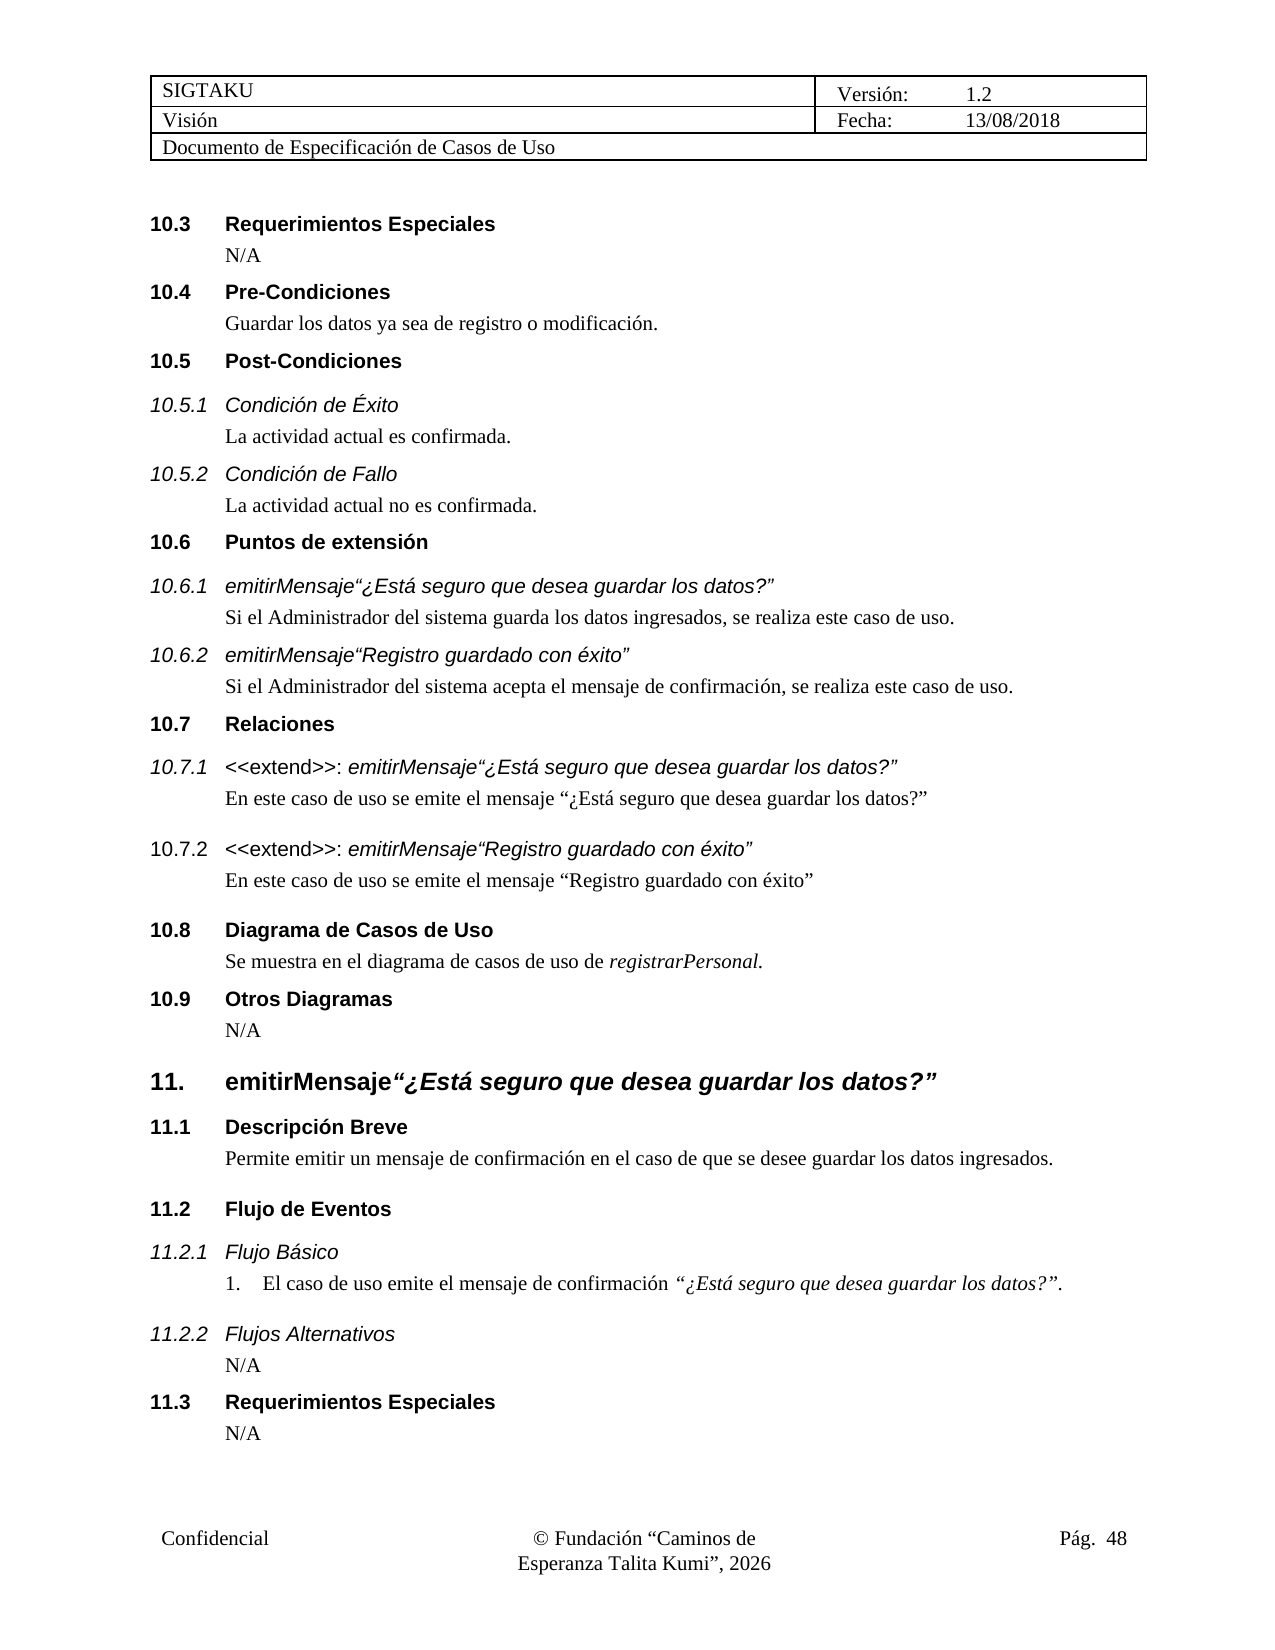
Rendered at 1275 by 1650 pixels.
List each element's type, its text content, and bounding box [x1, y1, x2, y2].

text Permite emitir un mensaje de confirmación en el caso de que se desee guardar los datos ingresados. [225, 1145, 1125, 1170]
subtitle Pre-Condiciones [150, 279, 1125, 304]
subtitle Condición de Fallo [150, 460, 1125, 485]
subtitle Condición de Éxito [150, 392, 1125, 417]
text La actividad actual es confirmada. [225, 423, 1125, 448]
subtitle Puntos de extensión [150, 529, 1125, 554]
text N/A [225, 1420, 1125, 1445]
text En este caso de uso se emite el mensaje “Registro guardado con éxito” [225, 867, 1125, 892]
text Se muestra en el diagrama de casos de uso de registrarPersonal. [225, 948, 1125, 973]
subtitle Diagrama de Casos de Uso [150, 917, 1125, 942]
text Si el Administrador del sistema acepta el mensaje de confirmación, se realiza este caso de uso. [225, 673, 1125, 698]
subtitle Flujo de Eventos [150, 1195, 1125, 1220]
text N/A [225, 1017, 1125, 1042]
list El caso de uso emite el mensaje de confirmación “¿Está seguro que desea guardar los datos?”. [225, 1270, 1125, 1295]
subtitle Post-Condiciones [150, 348, 1125, 373]
subtitle Flujos Alternativos [150, 1320, 1125, 1345]
subtitle <<extend>>: emitirMensaje“¿Está seguro que desea guardar los datos?” [150, 754, 1125, 779]
subtitle Descripción Breve [150, 1114, 1125, 1139]
text N/A [225, 1352, 1125, 1377]
subtitle Requerimientos Especiales [150, 210, 1125, 235]
subtitle Relaciones [150, 710, 1125, 735]
text La actividad actual no es confirmada. [225, 492, 1125, 517]
subtitle Requerimientos Especiales [150, 1389, 1125, 1414]
subtitle emitirMensaje“¿Está seguro que desea guardar los datos?” [150, 573, 1125, 598]
subtitle emitirMensaje“Registro guardado con éxito” [150, 642, 1125, 667]
text En este caso de uso se emite el mensaje “¿Está seguro que desea guardar los datos?” [225, 785, 1125, 810]
text Si el Administrador del sistema guarda los datos ingresados, se realiza este caso de uso. [225, 604, 1125, 629]
subtitle Otros Diagramas [150, 985, 1125, 1010]
subtitle emitirMensaje“¿Está seguro que desea guardar los datos?” [150, 1067, 1125, 1095]
subtitle Flujo Básico [150, 1239, 1125, 1264]
text Guardar los datos ya sea de registro o modificación. [225, 310, 1125, 335]
subtitle <<extend>>: emitirMensaje“Registro guardado con éxito” [150, 835, 1125, 860]
text N/A [225, 242, 1125, 267]
